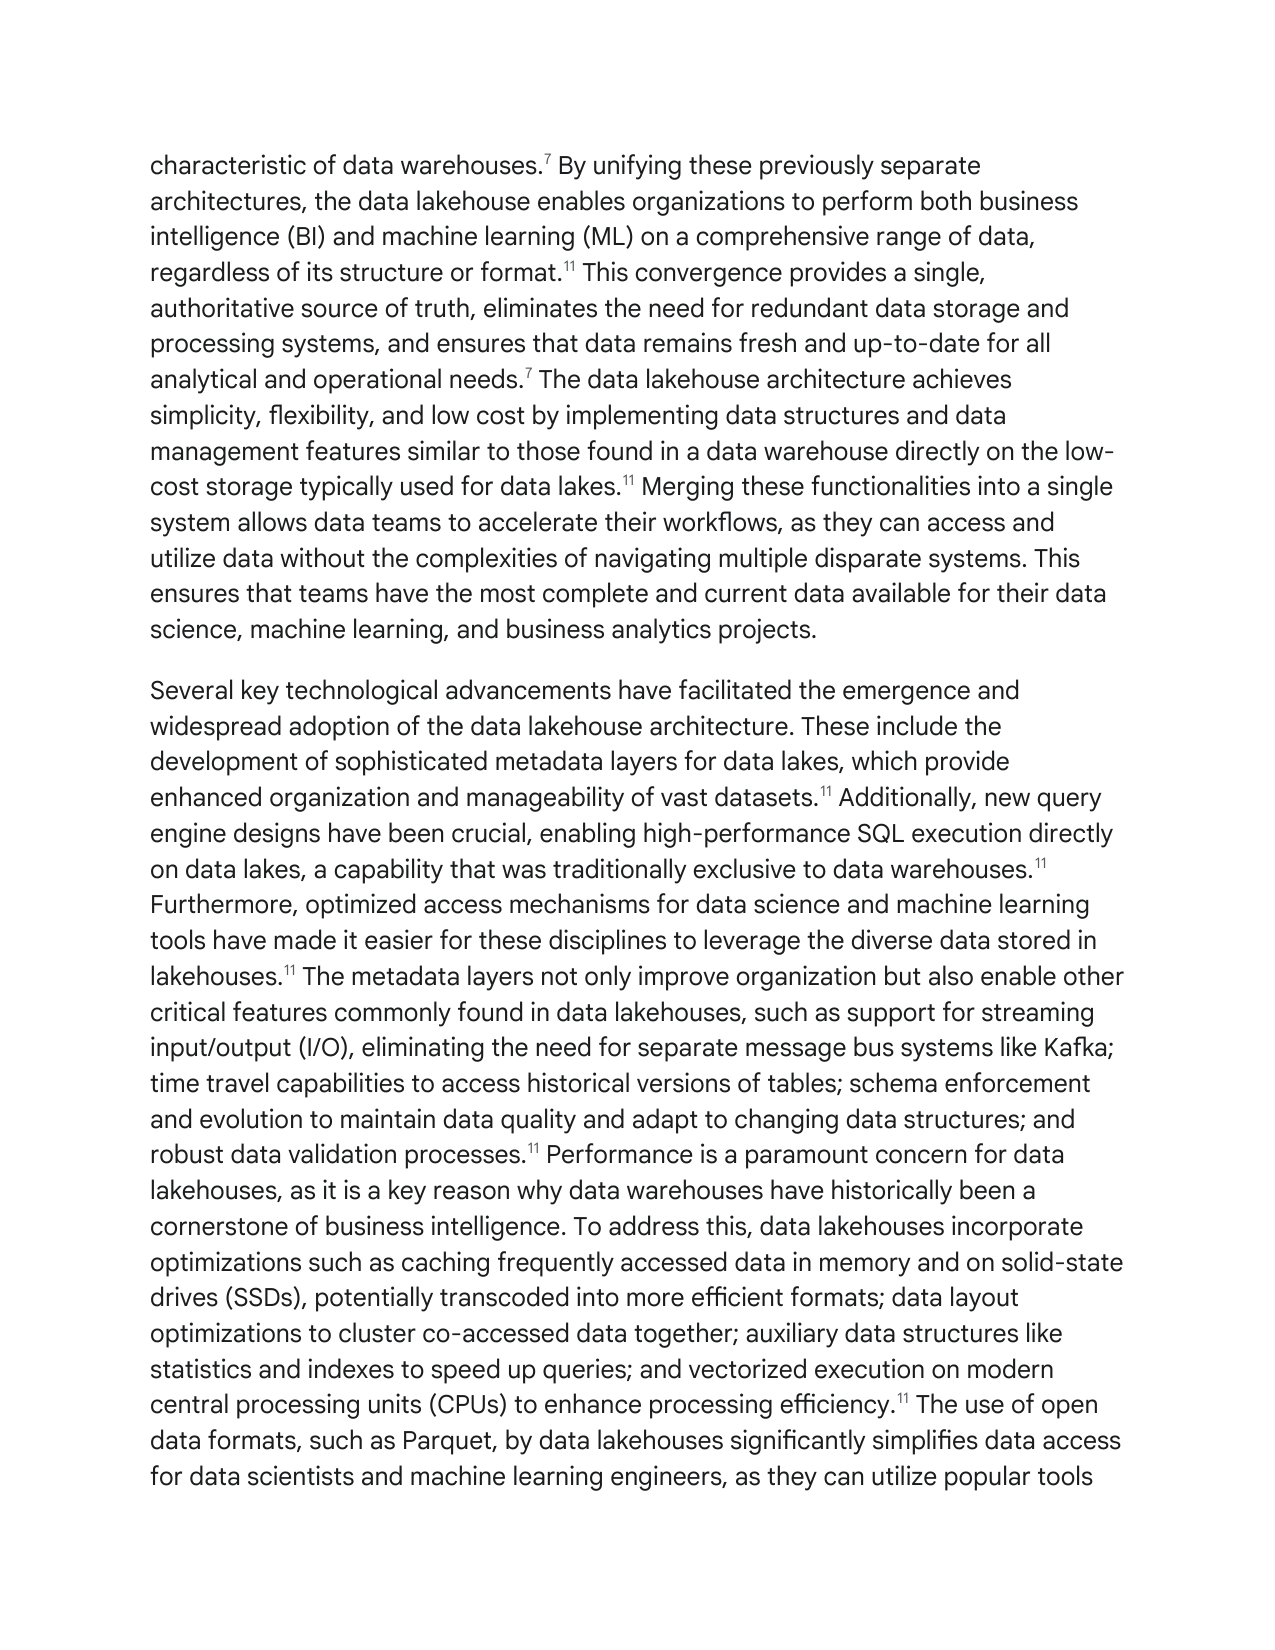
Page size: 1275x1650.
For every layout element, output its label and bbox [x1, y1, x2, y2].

text [150, 675, 1125, 1493]
text [150, 150, 1125, 646]
